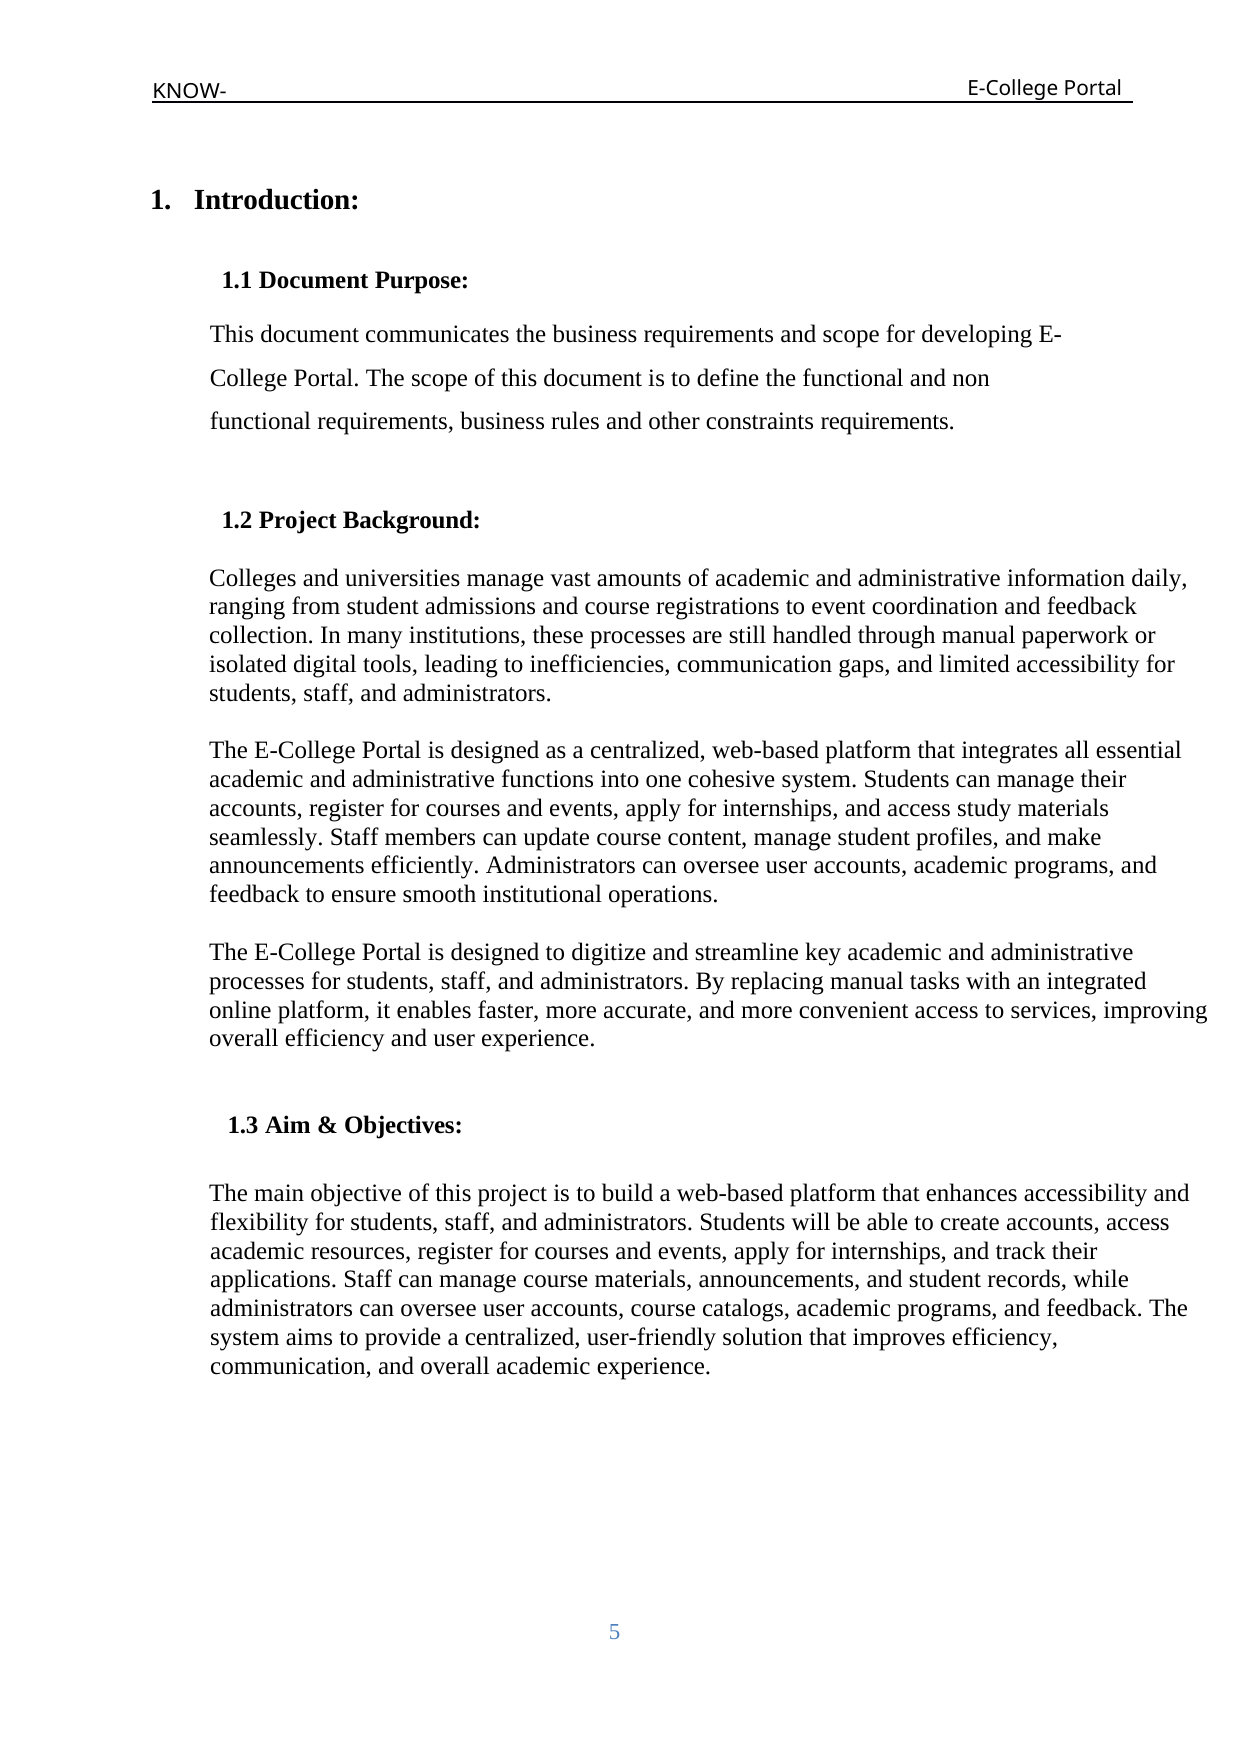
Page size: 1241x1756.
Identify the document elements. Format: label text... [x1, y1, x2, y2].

text The main objective of this project is to build a web-based platform that enhances accessibility and flexibility for students, staff, and administrators. Students will be able to create accounts, access academic resources, register for courses and events, apply for internships, and track their applications. Staff can manage course materials, announcements, and student records, while administrators can oversee user accounts, course catalogs, academic programs, and feedback. The system aims to provide a centralized, user-friendly solution that improves efficiency, communication, and overall academic experience. [209, 1178, 1211, 1379]
text Colleges and universities manage vast amounts of academic and administrative information daily, ranging from student admissions and course registrations to event coordination and feedback collection. In many institutions, these processes are still handled through manual paperwork or isolated digital tools, leading to inefficiencies, communication gaps, and limited accessibility for students, staff, and administrators. [209, 563, 1211, 706]
subtitle Document Purpose: [221, 265, 1211, 294]
subtitle Project Background: [221, 505, 1211, 533]
text The E-College Portal is designed to digitize and streamline key academic and administrative processes for students, staff, and administrators. By replacing manual tasks with an integrated online platform, it enables faster, more accurate, and more convenient access to services, improving overall efficiency and user experience. [209, 937, 1211, 1052]
subtitle Introduction: [150, 182, 1211, 216]
text The E-College Portal is designed as a centralized, web-based platform that integrates all essential academic and administrative functions into one cohesive system. Students can manage their accounts, register for courses and events, apply for internships, and access study materials seamlessly. Staff members can update course content, manage student profiles, and make announcements efficiently. Administrators can oversee user accounts, academic programs, and feedback to ensure smooth institutional operations. [209, 736, 1211, 908]
subtitle Aim & Objectives: [227, 1110, 1211, 1139]
text This document communicates the business requirements and scope for developing E-College Portal. The scope of this document is to define the functional and non functional requirements, business rules and other constraints requirements. [209, 319, 1091, 434]
